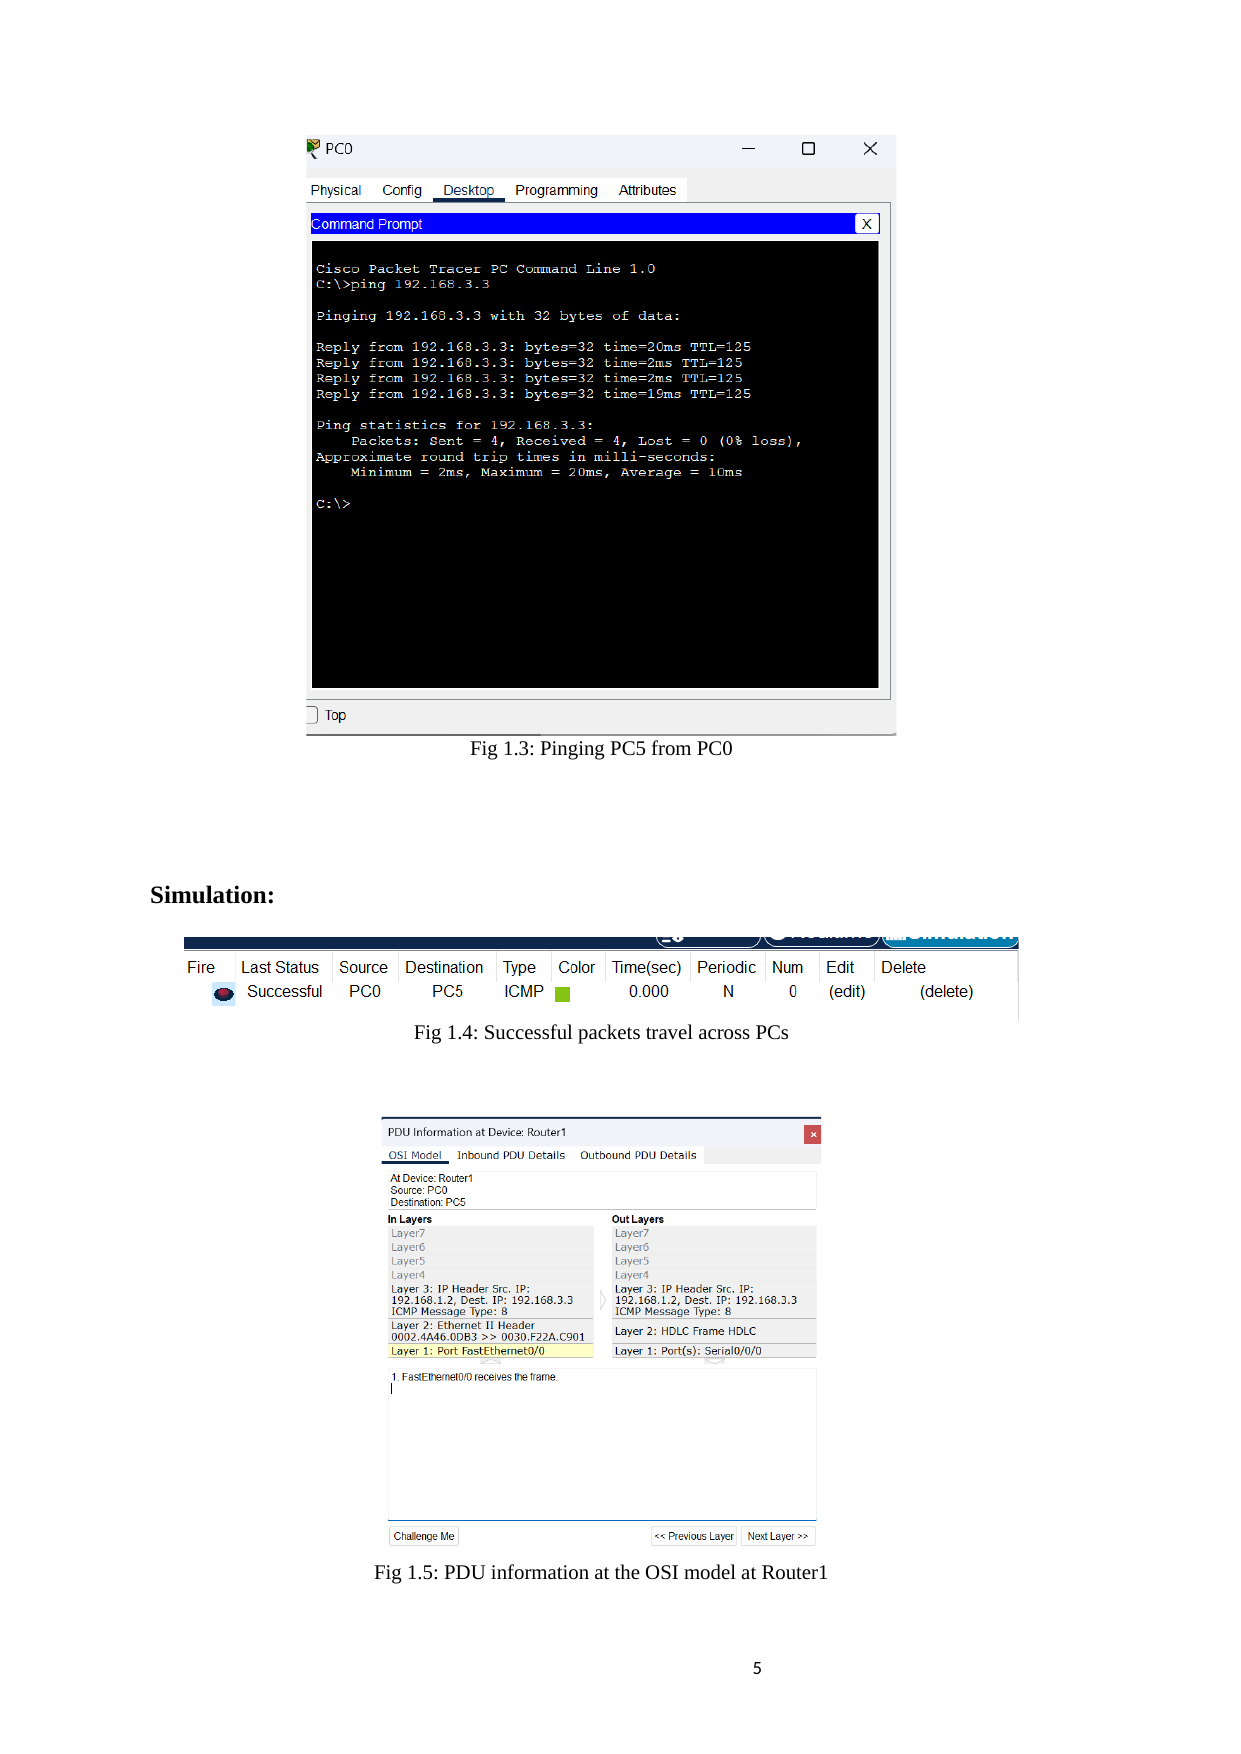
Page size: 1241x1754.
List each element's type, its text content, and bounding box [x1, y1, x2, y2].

list Fig 1.4: Successful packets travel across PCs [150, 1020, 1053, 1044]
picture [306, 135, 897, 736]
text Simulation: [150, 880, 1053, 909]
list Fig 1.3: Pinging PC5 from PC0 [150, 736, 1053, 759]
list Fig 1.5: PDU information at the OSI model at Router1 [150, 1560, 1053, 1584]
picture [381, 1116, 822, 1561]
picture [184, 937, 1019, 1021]
